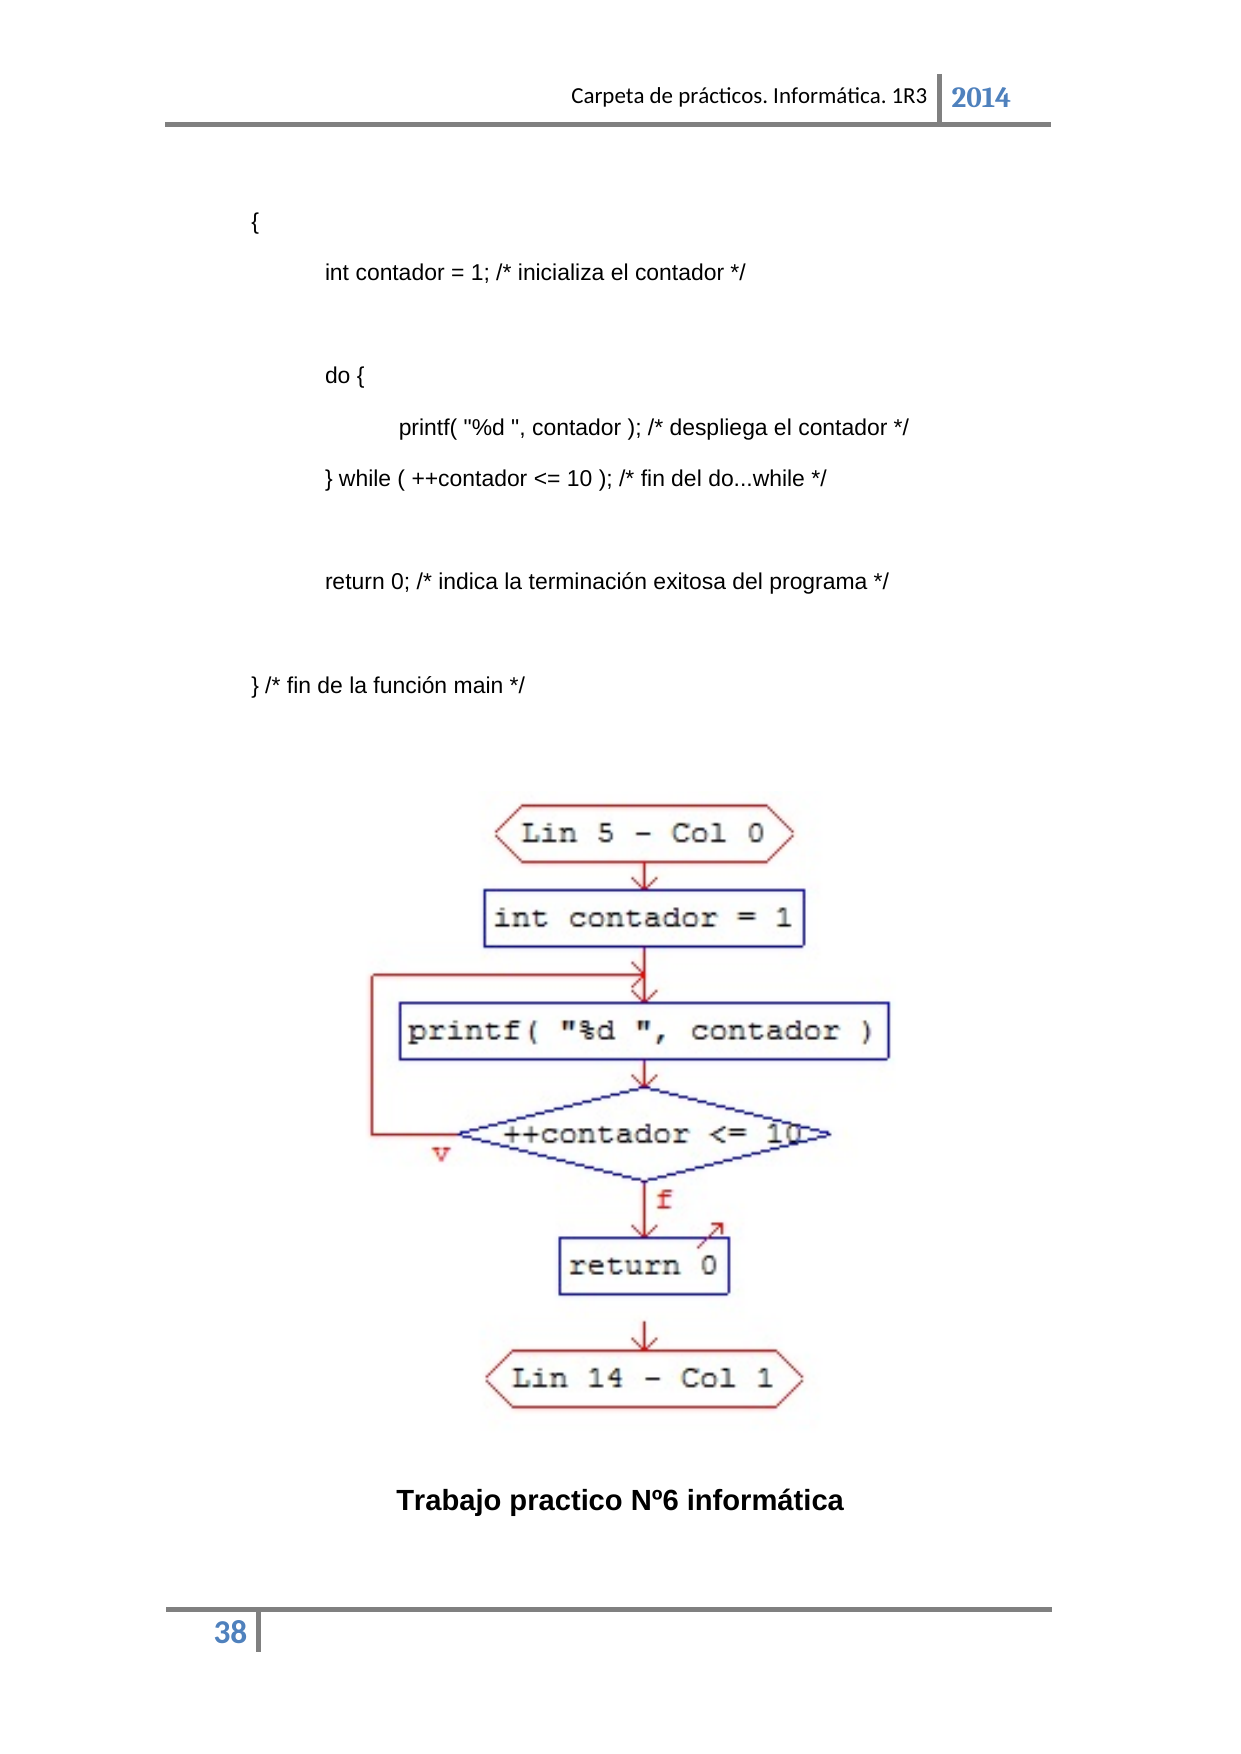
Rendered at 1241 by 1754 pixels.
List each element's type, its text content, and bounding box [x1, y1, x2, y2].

picture [294, 791, 975, 1470]
text { [177, 208, 1063, 234]
text return 0; /* indica la terminación exitosa del programa */ [177, 568, 1063, 595]
text Trabajo practico Nº6 informática [177, 1003, 1063, 1517]
text printf( "%d ", contador ); /* despliega el contador */ [177, 413, 1063, 440]
text } /* fin de la función main */ [177, 672, 1063, 698]
text } while ( ++contador <= 10 ); /* fin del do...while */ [177, 464, 1063, 491]
text int contador = 1; /* inicializa el contador */ [177, 259, 1063, 285]
text do { [177, 362, 1063, 389]
